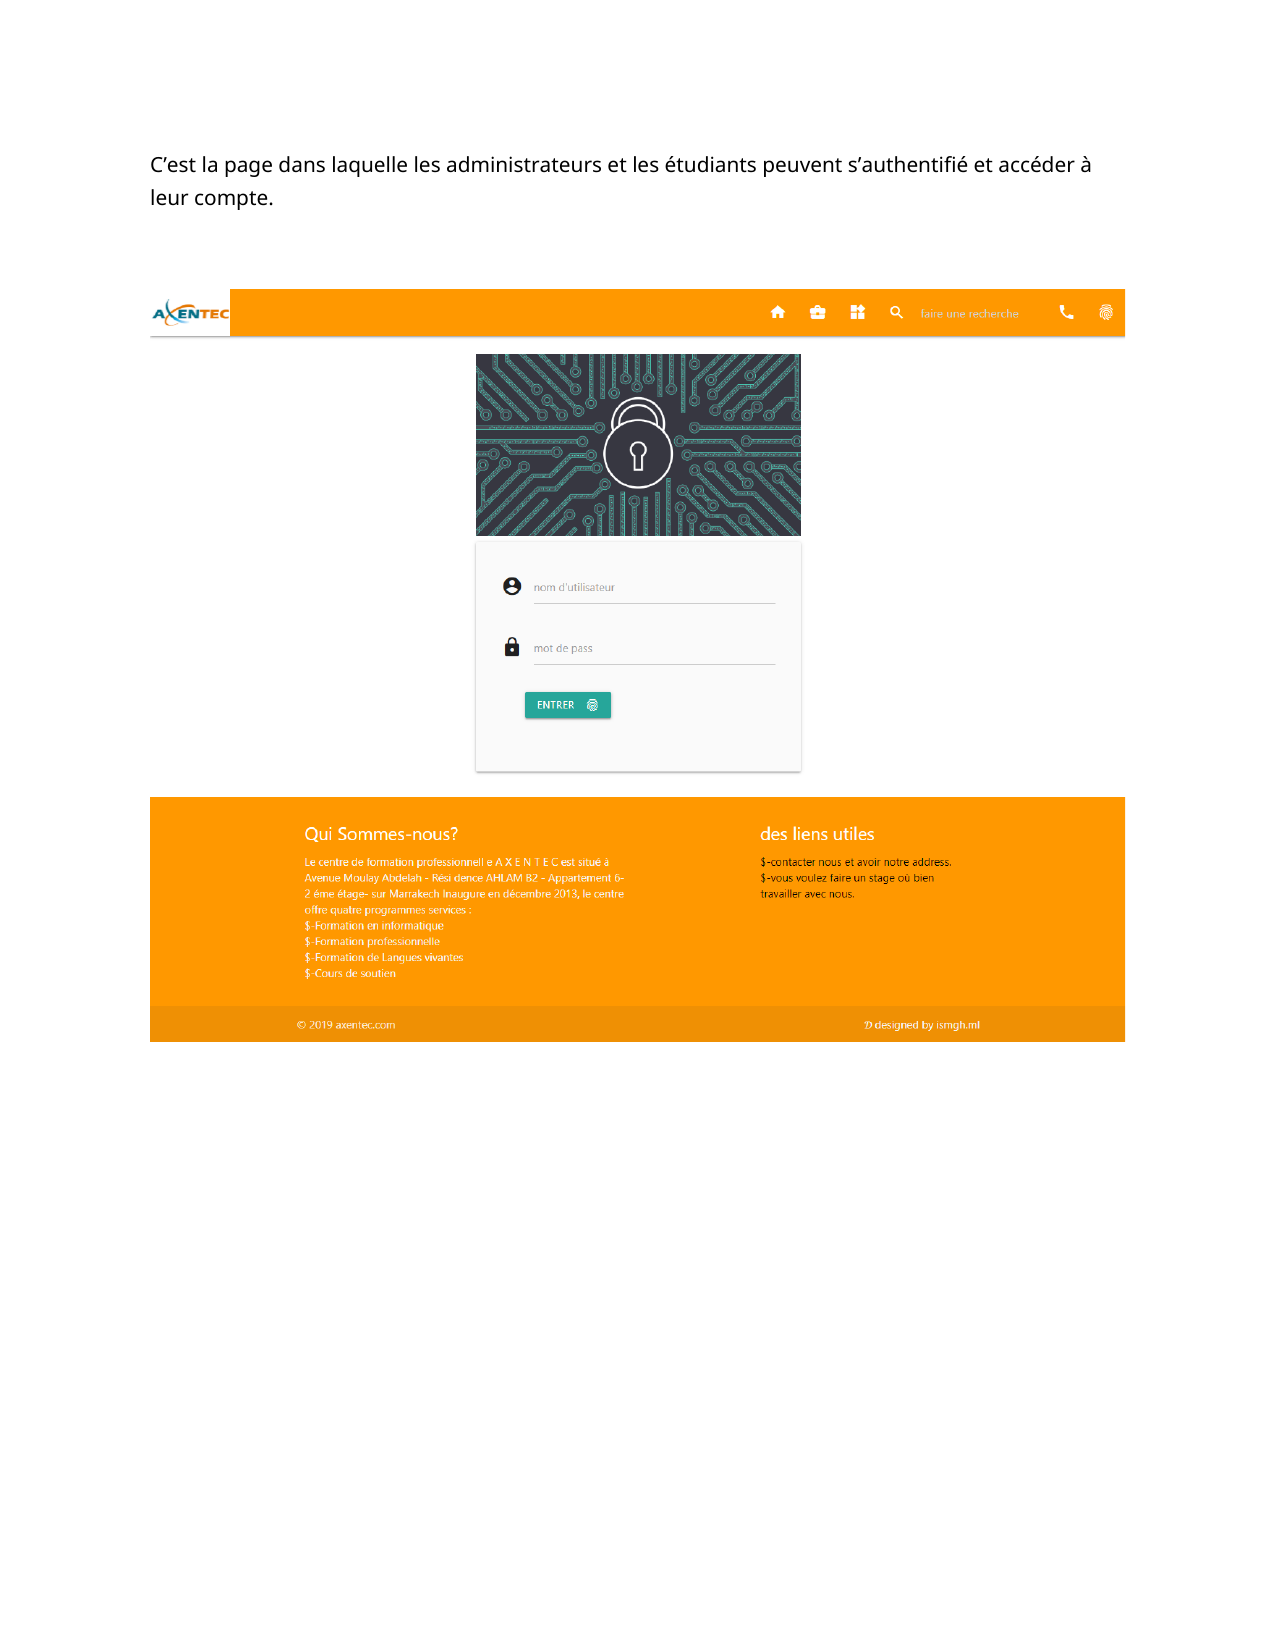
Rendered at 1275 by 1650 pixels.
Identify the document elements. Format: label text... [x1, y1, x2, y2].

picture [150, 289, 1125, 1042]
text C’est la page dans laquelle les administrateurs et les étudiants peuvent s’authentifié et accéder à leur compte. [150, 150, 1125, 211]
